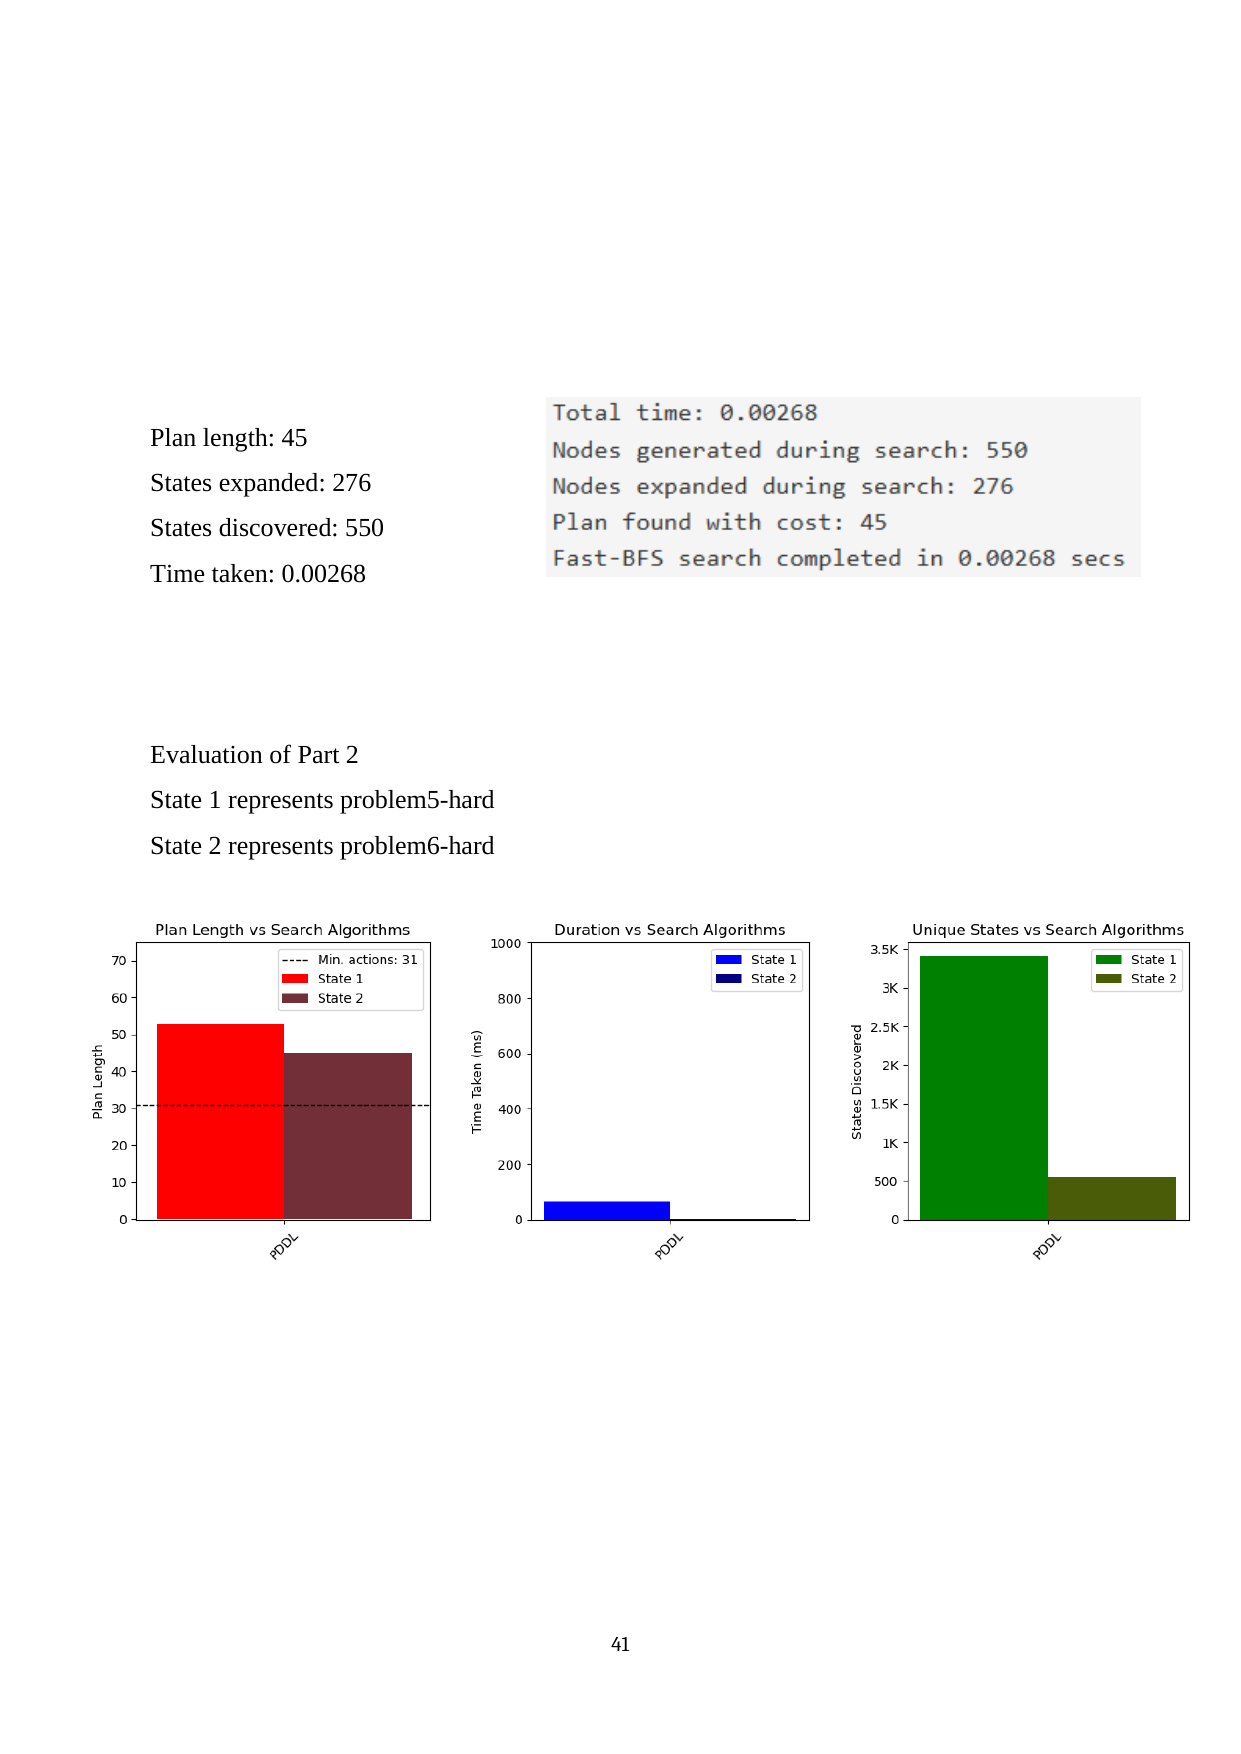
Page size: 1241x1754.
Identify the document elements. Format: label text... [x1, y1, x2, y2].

text Time taken: 0.00268 [150, 558, 1090, 588]
picture [838, 911, 1202, 1275]
text Plan length: 45 [150, 422, 545, 452]
text States expanded: 276 [150, 467, 545, 497]
picture [79, 911, 443, 1275]
text Evaluation of Part 2 [150, 739, 1090, 769]
text State 2 represents problem6-hard [150, 830, 1090, 860]
text States discovered: 550 [150, 512, 545, 542]
picture [545, 397, 1142, 577]
text State 1 represents problem5-hard [150, 784, 1090, 814]
picture [458, 911, 822, 1275]
